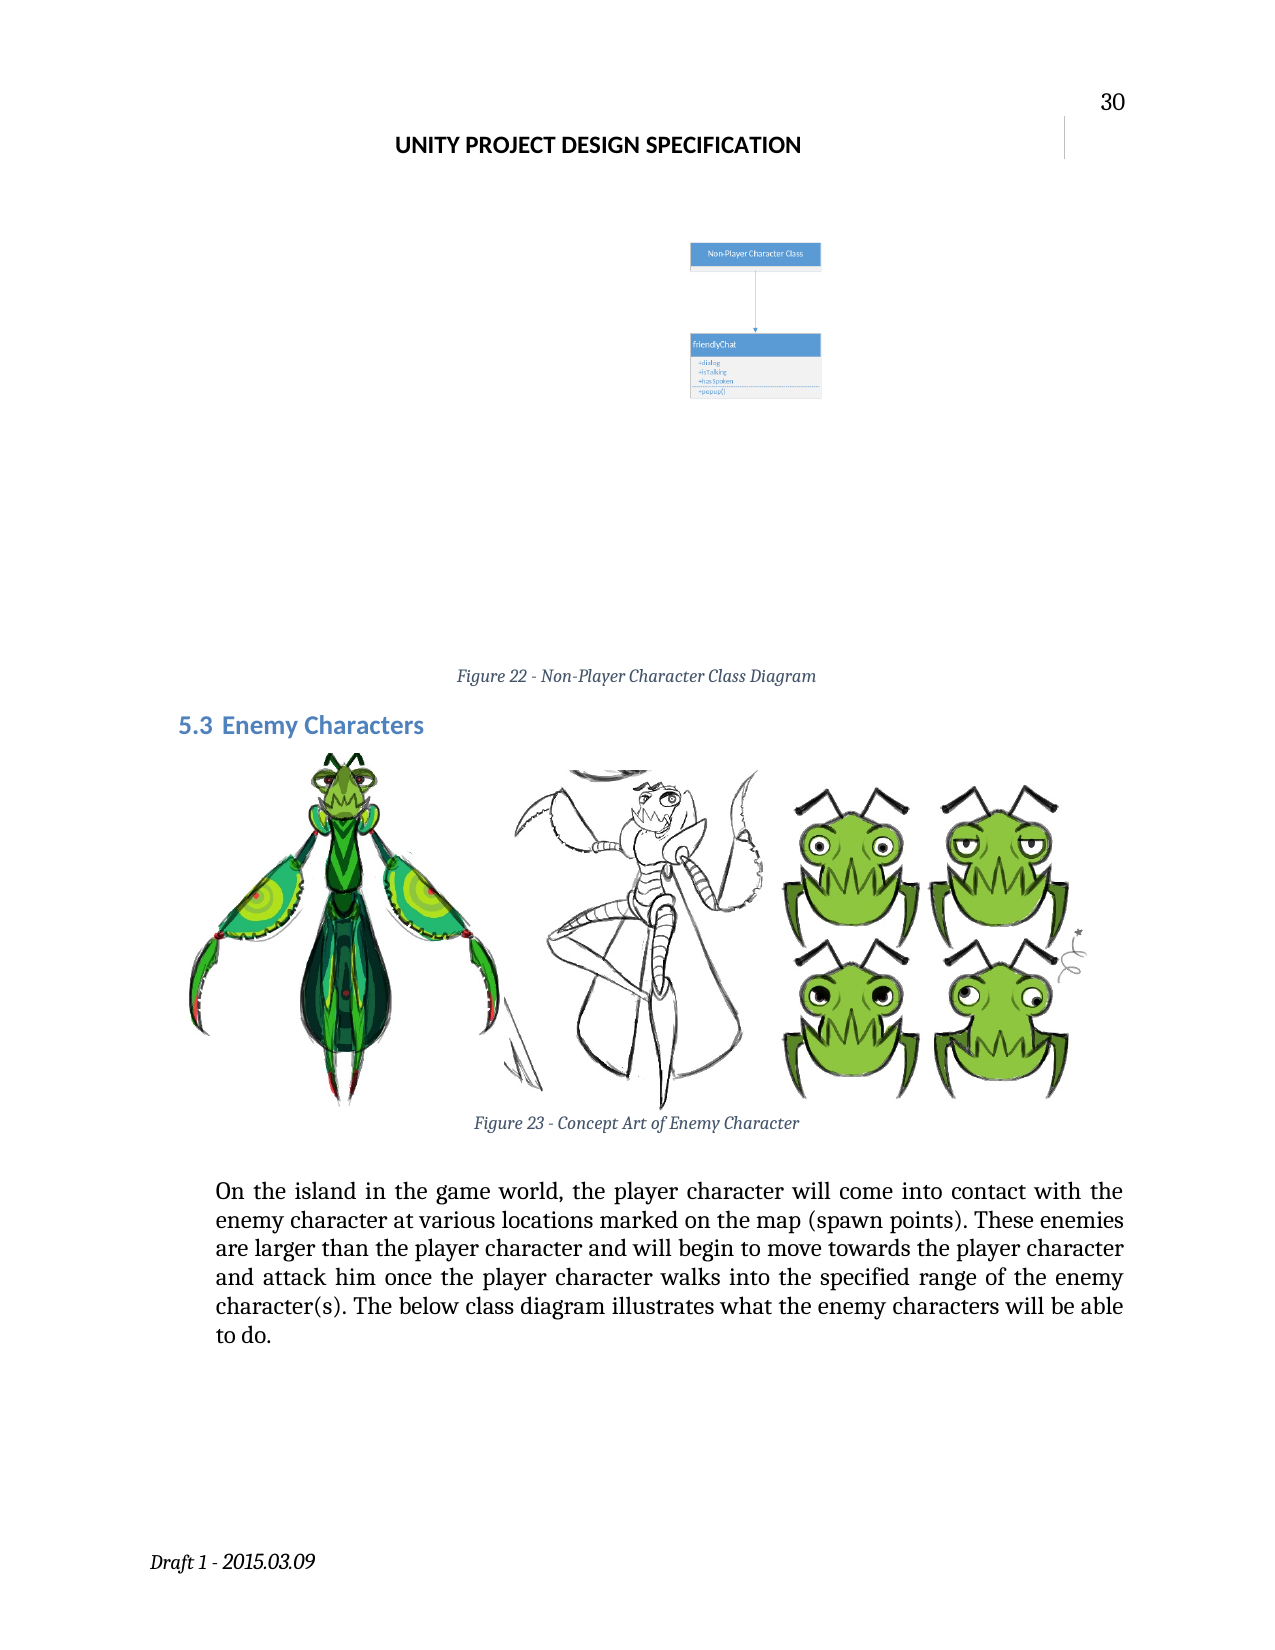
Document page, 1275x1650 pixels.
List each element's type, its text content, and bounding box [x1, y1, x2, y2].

text Figure 23 - Concept Art of Enemy Character [150, 1113, 1125, 1156]
text On the island in the game world, the player character will come into contact with the enemy character at various locations marked on the map (spawn points). These enemies are larger than the player character and will begin to move towards the player character and attack him once the player character walks into the specified range of the enemy character(s). The below class diagram illustrates what the enemy characters will be able to do. [216, 1177, 1125, 1349]
subtitle Enemy Characters [178, 708, 1125, 741]
text Figure 22 - Non-Player Character Class Diagram [150, 666, 1125, 687]
picture [183, 753, 1092, 1113]
